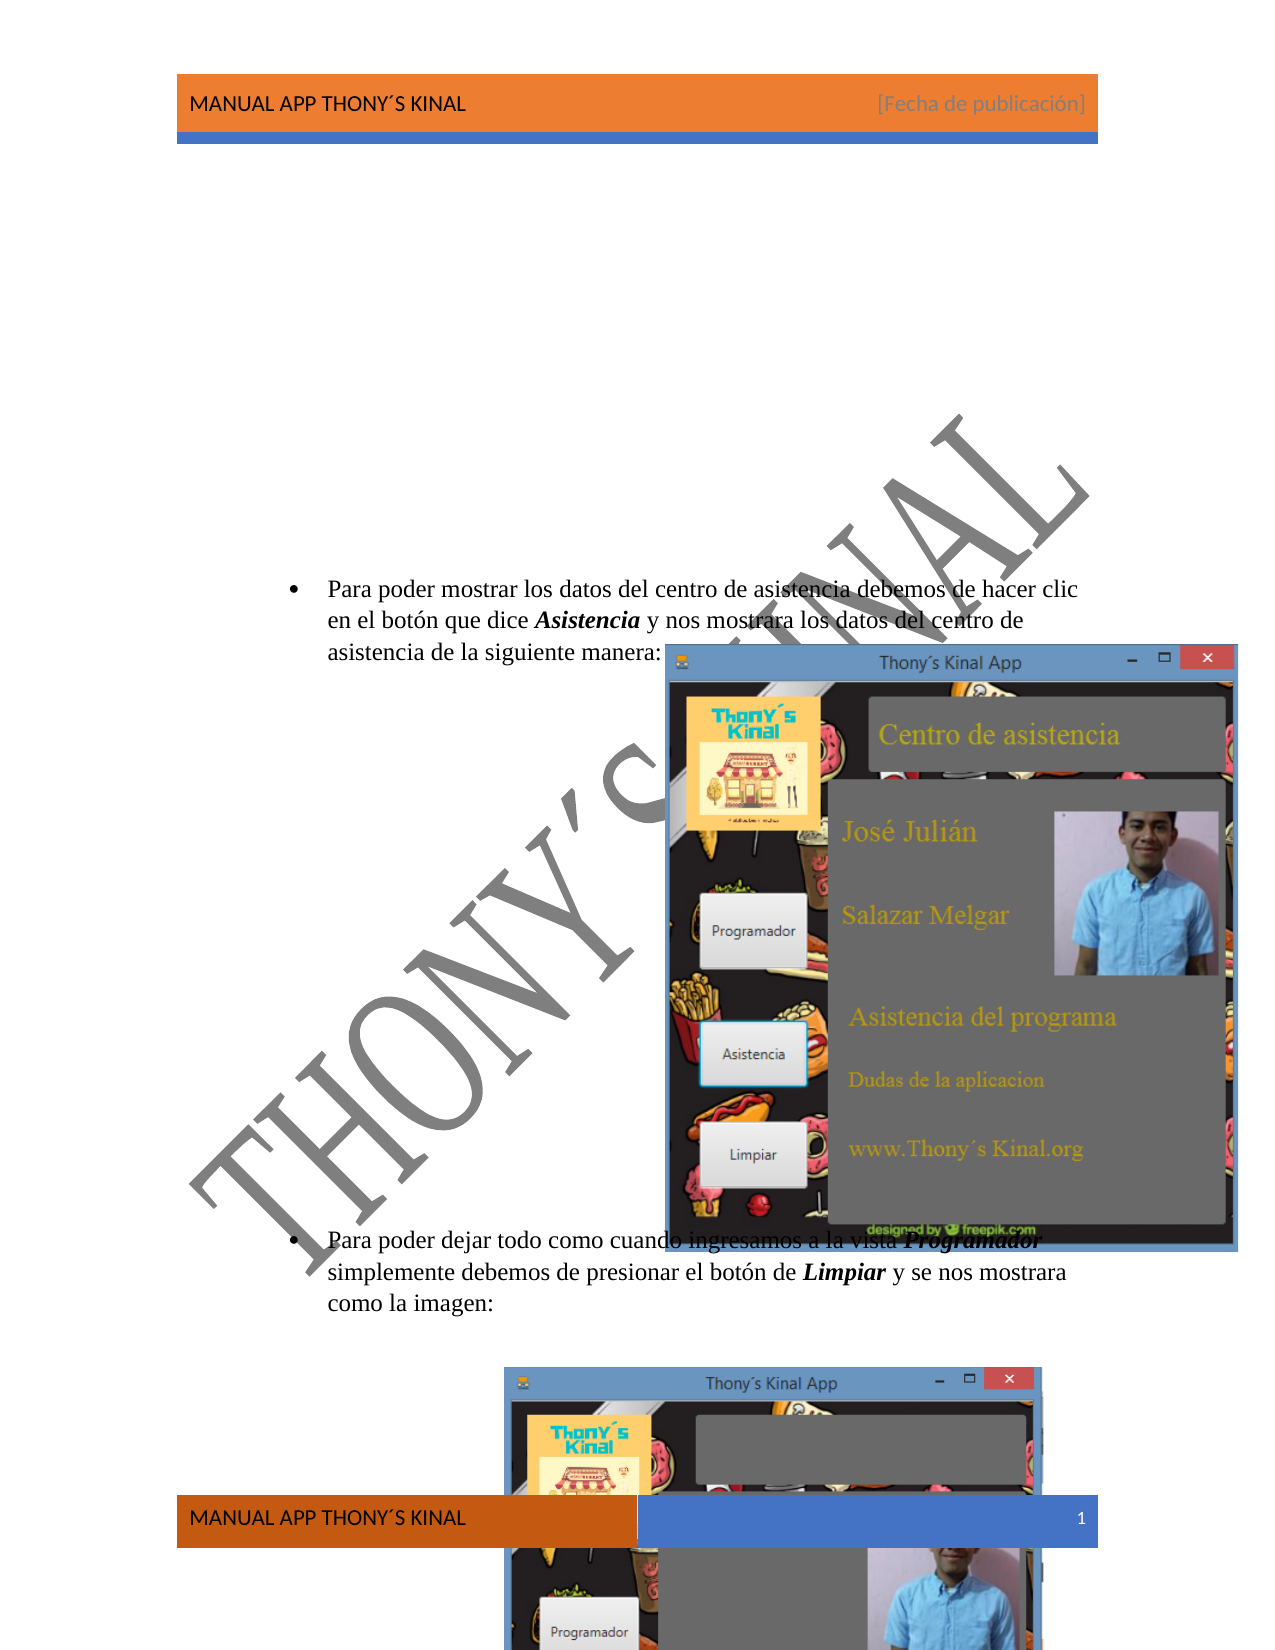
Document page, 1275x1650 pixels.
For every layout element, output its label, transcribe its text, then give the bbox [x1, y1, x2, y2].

list Para poder mostrar los datos del centro de asistencia debemos de hacer clic en el botón que dice Asistencia y nos mostrara los datos del centro de asistencia de la siguiente manera: [290, 574, 1098, 665]
picture [504, 1367, 1044, 1650]
picture [665, 644, 1239, 1252]
list Para poder dejar todo como cuando ingresamos a la vista Programador simplemente debemos de presionar el botón de Limpiar y se nos mostrara como la imagen: [290, 1226, 1098, 1316]
